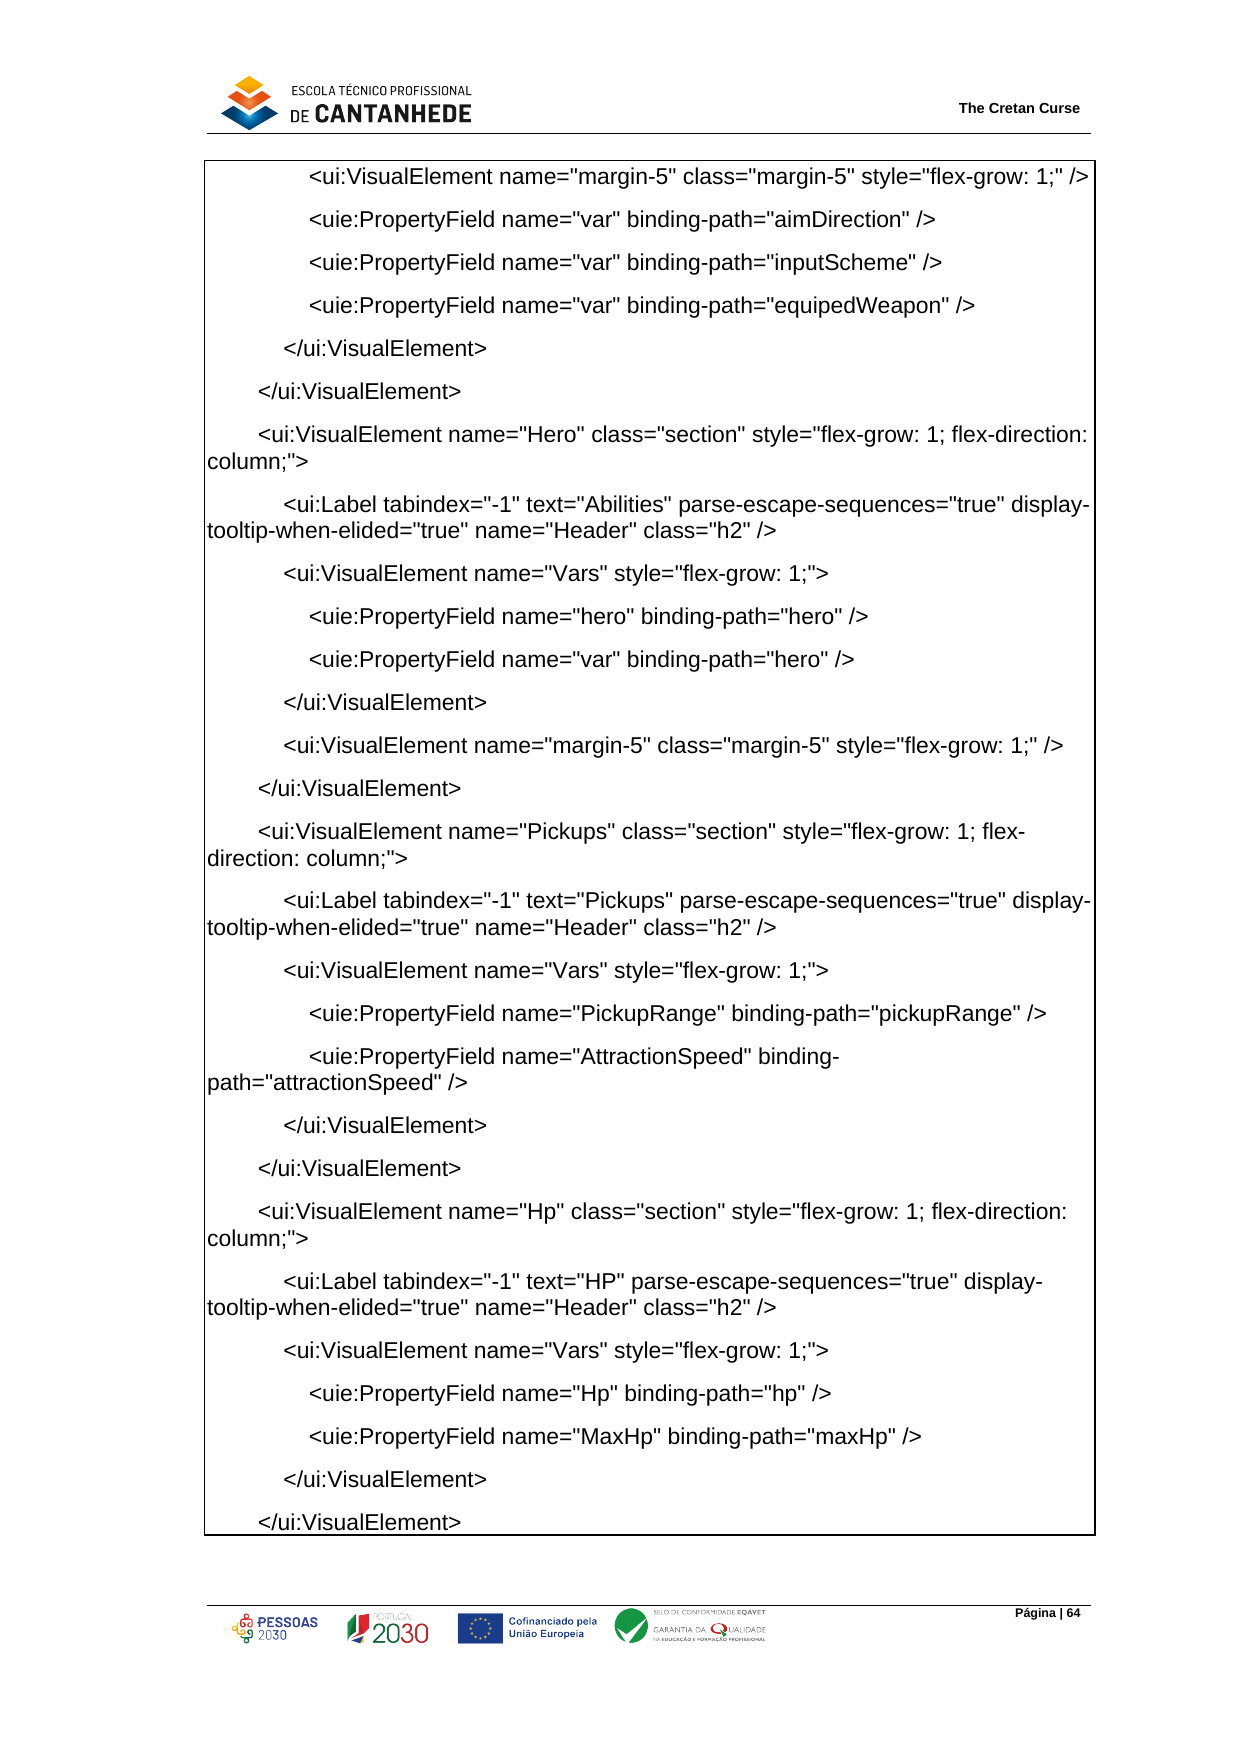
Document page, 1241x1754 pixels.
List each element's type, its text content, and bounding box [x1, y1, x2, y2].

text </ui:VisualElement> [205, 1506, 1094, 1534]
text <ui:VisualElement name="margin-5" class="margin-5" style="flex-grow: 1;" /> [205, 729, 1094, 758]
text <uie:PropertyField name="hero" binding-path="hero" /> [205, 600, 1094, 629]
text <ui:Label tabindex="-1" text="HP" parse-escape-sequences="true" display-tooltip-when-elided="true" name="Header" class="h2" /> [205, 1264, 1094, 1320]
picture [218, 1606, 608, 1654]
text <ui:VisualElement name="Vars" style="flex-grow: 1;"> [205, 954, 1094, 983]
text <ui:VisualElement name="margin-5" class="margin-5" style="flex-grow: 1;" /> [205, 161, 1094, 189]
text </ui:VisualElement> [205, 375, 1094, 404]
text <ui:VisualElement name="Pickups" class="section" style="flex-grow: 1; flex-direction: column;"> [205, 815, 1094, 871]
text <uie:PropertyField name="PickupRange" binding-path="pickupRange" /> [205, 997, 1094, 1026]
text </ui:VisualElement> [205, 332, 1094, 362]
text </ui:VisualElement> [205, 772, 1094, 801]
text <ui:VisualElement name="Hp" class="section" style="flex-grow: 1; flex-direction: column;"> [205, 1195, 1094, 1251]
picture [218, 73, 475, 133]
text </ui:VisualElement> [205, 1152, 1094, 1182]
text <uie:PropertyField name="var" binding-path="hero" /> [205, 643, 1094, 672]
text <uie:PropertyField name="AttractionSpeed" binding-path="attractionSpeed" /> [205, 1040, 1094, 1096]
text <ui:VisualElement name="Vars" style="flex-grow: 1;"> [205, 1334, 1094, 1363]
text <uie:PropertyField name="var" binding-path="aimDirection" /> [205, 203, 1094, 232]
text </ui:VisualElement> [205, 686, 1094, 715]
picture [614, 1608, 766, 1643]
text <uie:PropertyField name="MaxHp" binding-path="maxHp" /> [205, 1420, 1094, 1449]
text <ui:Label tabindex="-1" text="Abilities" parse-escape-sequences="true" display-tooltip-when-elided="true" name="Header" class="h2" /> [205, 487, 1094, 543]
text <ui:VisualElement name="Hero" class="section" style="flex-grow: 1; flex-direction: column;"> [205, 418, 1094, 474]
text <uie:PropertyField name="Hp" binding-path="hp" /> [205, 1377, 1094, 1406]
text <ui:Label tabindex="-1" text="Pickups" parse-escape-sequences="true" display-tooltip-when-elided="true" name="Header" class="h2" /> [205, 884, 1094, 940]
text <uie:PropertyField name="var" binding-path="inputScheme" /> [205, 246, 1094, 276]
text <ui:VisualElement name="Vars" style="flex-grow: 1;"> [205, 557, 1094, 586]
text </ui:VisualElement> [205, 1109, 1094, 1139]
text <uie:PropertyField name="var" binding-path="equipedWeapon" /> [205, 289, 1094, 318]
text </ui:VisualElement> [205, 1463, 1094, 1492]
